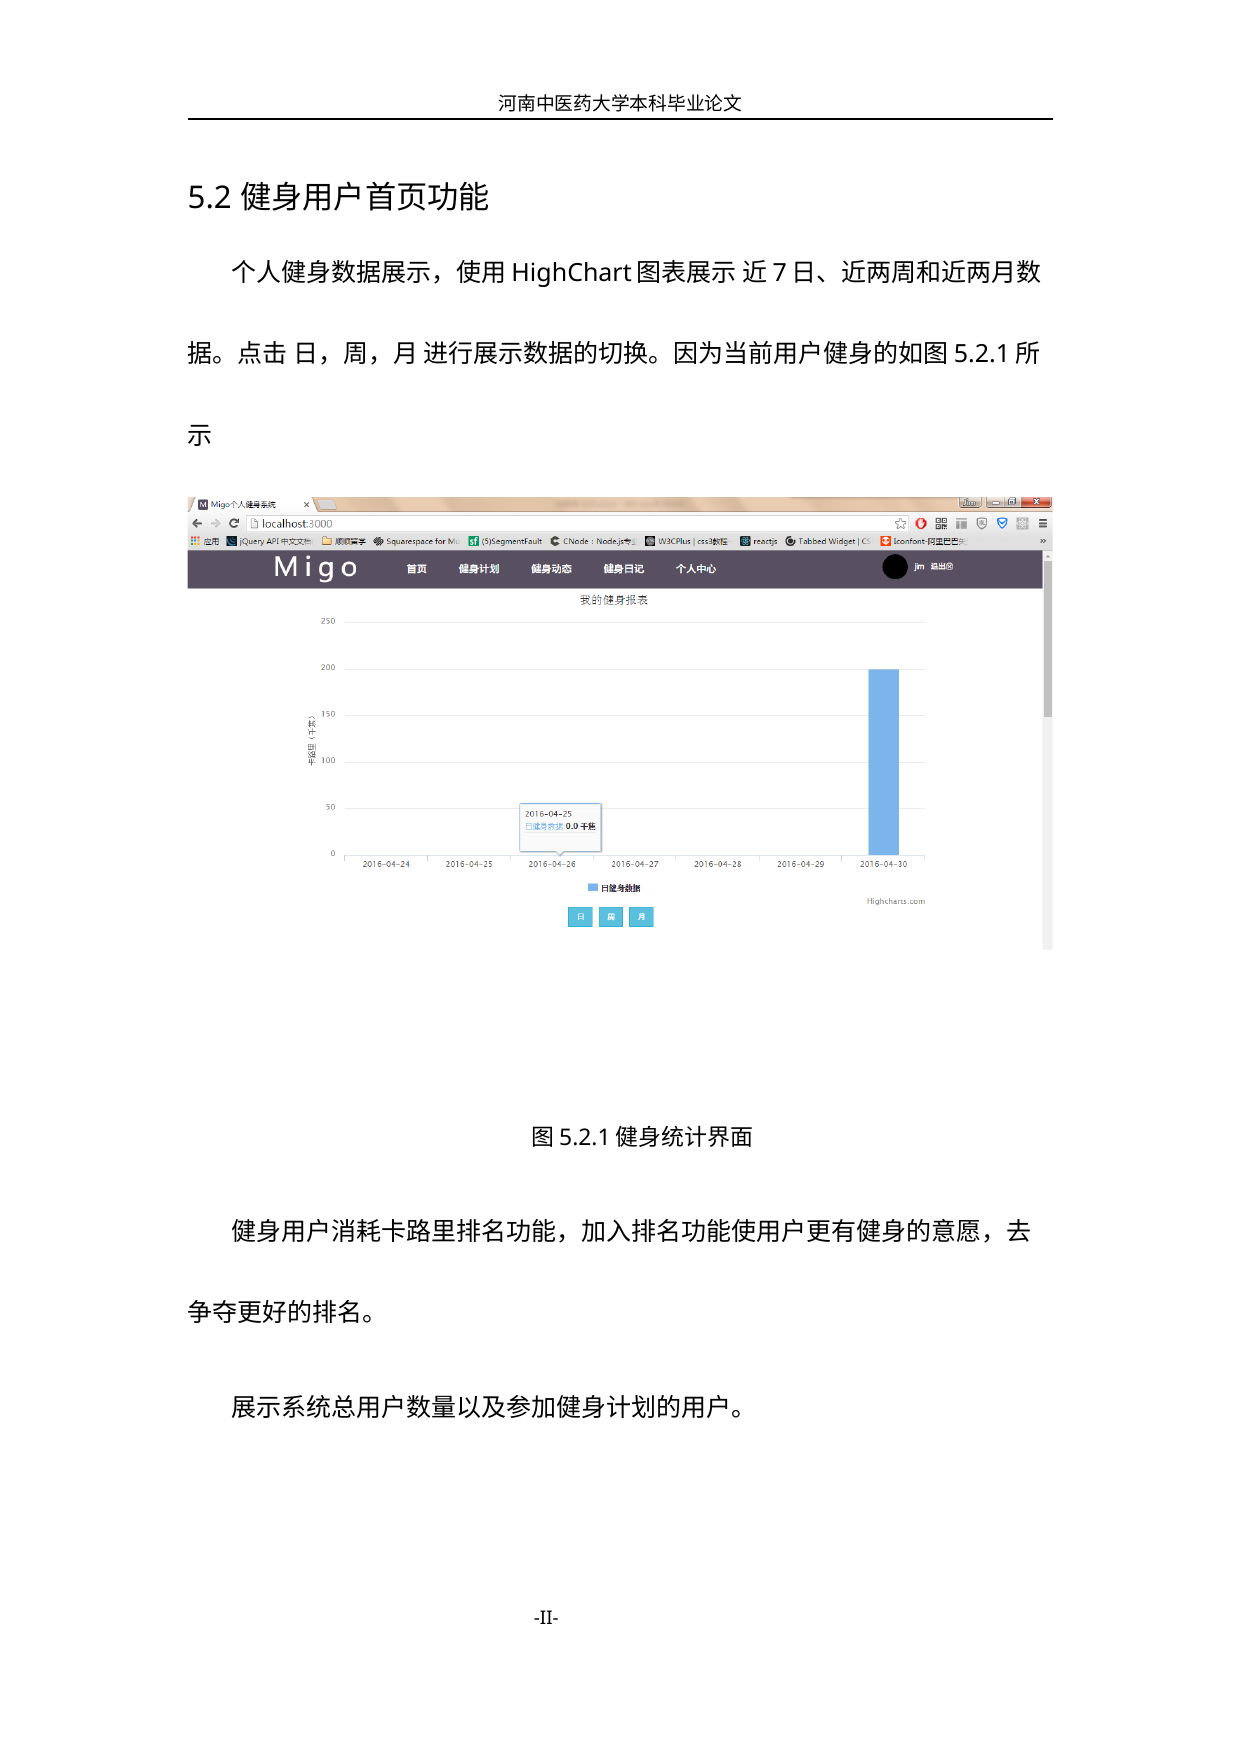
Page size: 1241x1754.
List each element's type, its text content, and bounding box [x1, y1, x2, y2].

text 图5.2.1健身统计界面 [187, 1103, 1053, 1168]
text 展示系统总用户数量以及参加健身计划的用户。 [187, 1373, 1053, 1438]
text 健身用户消耗卡路里排名功能，加入排名功能使用户更有健身的意愿，去争夺更好的排名。 [187, 1197, 1053, 1343]
text 个人健身数据展示，使用HighChart图表展示 近7日、近两周和近两月数据。点击 日，周，月 进行展示数据的切换。因为当前用户健身的如图5.2.1所示 [187, 238, 1053, 466]
text 5.2 健身用户首页功能 [187, 162, 1053, 227]
picture [187, 497, 1053, 950]
